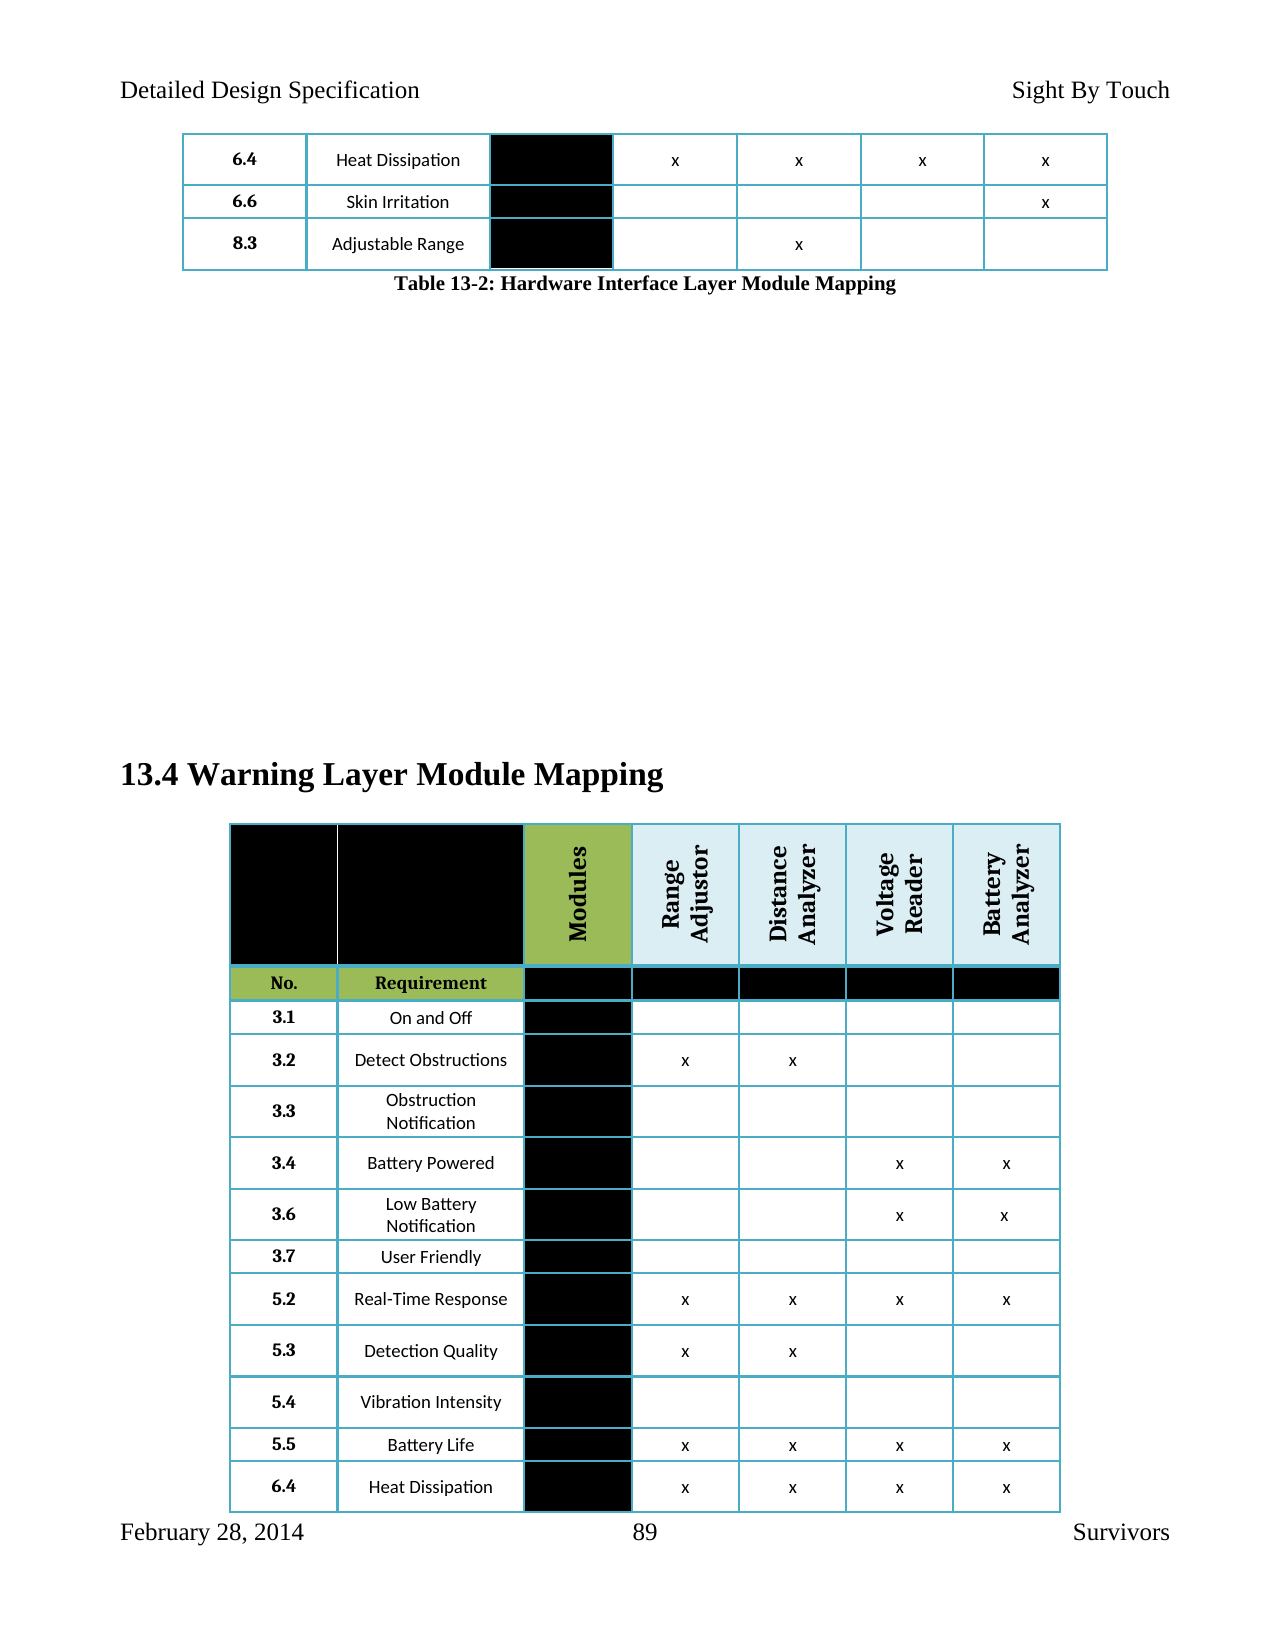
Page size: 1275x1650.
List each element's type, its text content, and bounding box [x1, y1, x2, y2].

table_cell 5.5 [231, 1429, 336, 1460]
text Table 13-2: Hardware Interface Layer Module Mapping [120, 271, 1170, 294]
table_cell 3.4 [231, 1138, 336, 1188]
table_cell On and Off [339, 1002, 523, 1033]
table_cell [525, 1190, 631, 1239]
table_cell [954, 1241, 1059, 1272]
table_cell [847, 1378, 952, 1427]
table_cell [614, 186, 736, 217]
table_cell x [847, 1190, 952, 1239]
table_cell 5.2 [231, 1274, 336, 1324]
table_cell 6.4 [231, 1462, 336, 1511]
table_cell [614, 219, 736, 268]
subtitle 13.4 Warning Layer Module Mapping [120, 754, 1170, 792]
table_cell x [954, 1462, 1059, 1511]
table_cell [738, 186, 860, 217]
table_cell [525, 1087, 631, 1136]
table_cell Heat Dissipation [339, 1462, 523, 1511]
table_cell Real-Time Response [339, 1274, 523, 1324]
table_cell x [847, 1138, 952, 1188]
table_cell Battery Powered [339, 1138, 523, 1188]
table_cell x [740, 1462, 845, 1511]
table_cell [954, 968, 1059, 999]
table_cell 6.6 [184, 186, 305, 217]
table_cell [740, 968, 845, 999]
table_cell Low Battery Notification [339, 1190, 523, 1239]
table_cell [740, 1002, 845, 1033]
table_cell x [847, 1274, 952, 1324]
table_cell x [847, 1429, 952, 1460]
table_cell 3.1 [231, 1002, 336, 1033]
table_cell Vibration Intensity [339, 1378, 523, 1427]
table_cell [740, 1087, 845, 1136]
table_cell [985, 219, 1106, 268]
table_cell [491, 186, 612, 217]
table_cell 3.6 [231, 1190, 336, 1239]
table_cell [633, 1087, 738, 1136]
table_cell [954, 1378, 1059, 1427]
table_cell [633, 1138, 738, 1188]
table_cell x [740, 1035, 845, 1085]
table_cell x [954, 1138, 1059, 1188]
table_cell Adjustable Range [308, 219, 489, 268]
table_cell [491, 219, 612, 268]
table_cell [525, 968, 631, 999]
table_cell 6.4 [184, 135, 305, 184]
table_cell [847, 968, 952, 999]
table_cell x [954, 1429, 1059, 1460]
table_cell [847, 1087, 952, 1136]
table_cell [954, 1087, 1059, 1136]
table_cell Battery Life [339, 1429, 523, 1460]
table_cell x [633, 1429, 738, 1460]
table_cell 5.4 [231, 1378, 336, 1427]
table_cell x [740, 1429, 845, 1460]
table_cell [740, 1190, 845, 1239]
table_cell [633, 1002, 738, 1033]
table_cell x [985, 135, 1106, 184]
table_cell 3.3 [231, 1087, 336, 1136]
table_cell [954, 1002, 1059, 1033]
table_cell [847, 1002, 952, 1033]
table_cell x [738, 135, 860, 184]
table_cell [525, 1462, 631, 1511]
table_cell Obstruction Notification [339, 1087, 523, 1136]
table_cell 3.7 [231, 1241, 336, 1272]
table_cell [525, 1378, 631, 1427]
table_cell 3.2 [231, 1035, 336, 1085]
table_cell x [633, 1035, 738, 1085]
table_cell x [847, 1462, 952, 1511]
table_cell [633, 1190, 738, 1239]
table_cell x [954, 1190, 1059, 1239]
table_cell [862, 219, 983, 268]
table_cell x [614, 135, 736, 184]
table_cell [740, 1378, 845, 1427]
table_cell [954, 1326, 1059, 1375]
table_cell User Friendly [339, 1241, 523, 1272]
table_cell x [985, 186, 1106, 217]
table_cell [740, 1138, 845, 1188]
table_cell Requirement [339, 968, 523, 999]
table_cell x [633, 1462, 738, 1511]
table_cell Detect Obstructions [339, 1035, 523, 1085]
table_cell [525, 1138, 631, 1188]
table_cell Heat Dissipation [308, 135, 489, 184]
table_cell No. [231, 968, 336, 999]
table_cell [525, 1326, 631, 1375]
table_cell Skin Irritation [308, 186, 489, 217]
table_cell [847, 1326, 952, 1375]
table_header [338, 825, 523, 964]
table_cell [525, 1002, 631, 1033]
table_cell x [862, 135, 983, 184]
table_cell [633, 968, 738, 999]
table_header Range Adjustor [633, 825, 738, 964]
table_cell [847, 1035, 952, 1085]
table_cell [525, 1429, 631, 1460]
table_cell x [954, 1274, 1059, 1324]
table_cell 8.3 [184, 219, 305, 268]
table_cell [862, 186, 983, 217]
table_header [231, 825, 337, 964]
table_cell [740, 1241, 845, 1272]
table_cell x [740, 1326, 845, 1375]
table_cell [954, 1035, 1059, 1085]
table_cell [525, 1274, 631, 1324]
table_header Modules [525, 825, 631, 964]
table_cell x [740, 1274, 845, 1324]
table_cell [491, 135, 612, 184]
table_header Battery Analyzer [954, 825, 1059, 964]
table_header Voltage Reader [847, 825, 952, 964]
table_cell x [738, 219, 860, 268]
table_cell x [633, 1326, 738, 1375]
table_cell [847, 1241, 952, 1272]
table_cell [525, 1241, 631, 1272]
table_cell x [633, 1274, 738, 1324]
table_cell [525, 1035, 631, 1085]
table_cell Detection Quality [339, 1326, 523, 1375]
table_header Distance Analyzer [740, 825, 845, 964]
table_cell 5.3 [231, 1326, 336, 1375]
table_cell [633, 1378, 738, 1427]
table_cell [633, 1241, 738, 1272]
